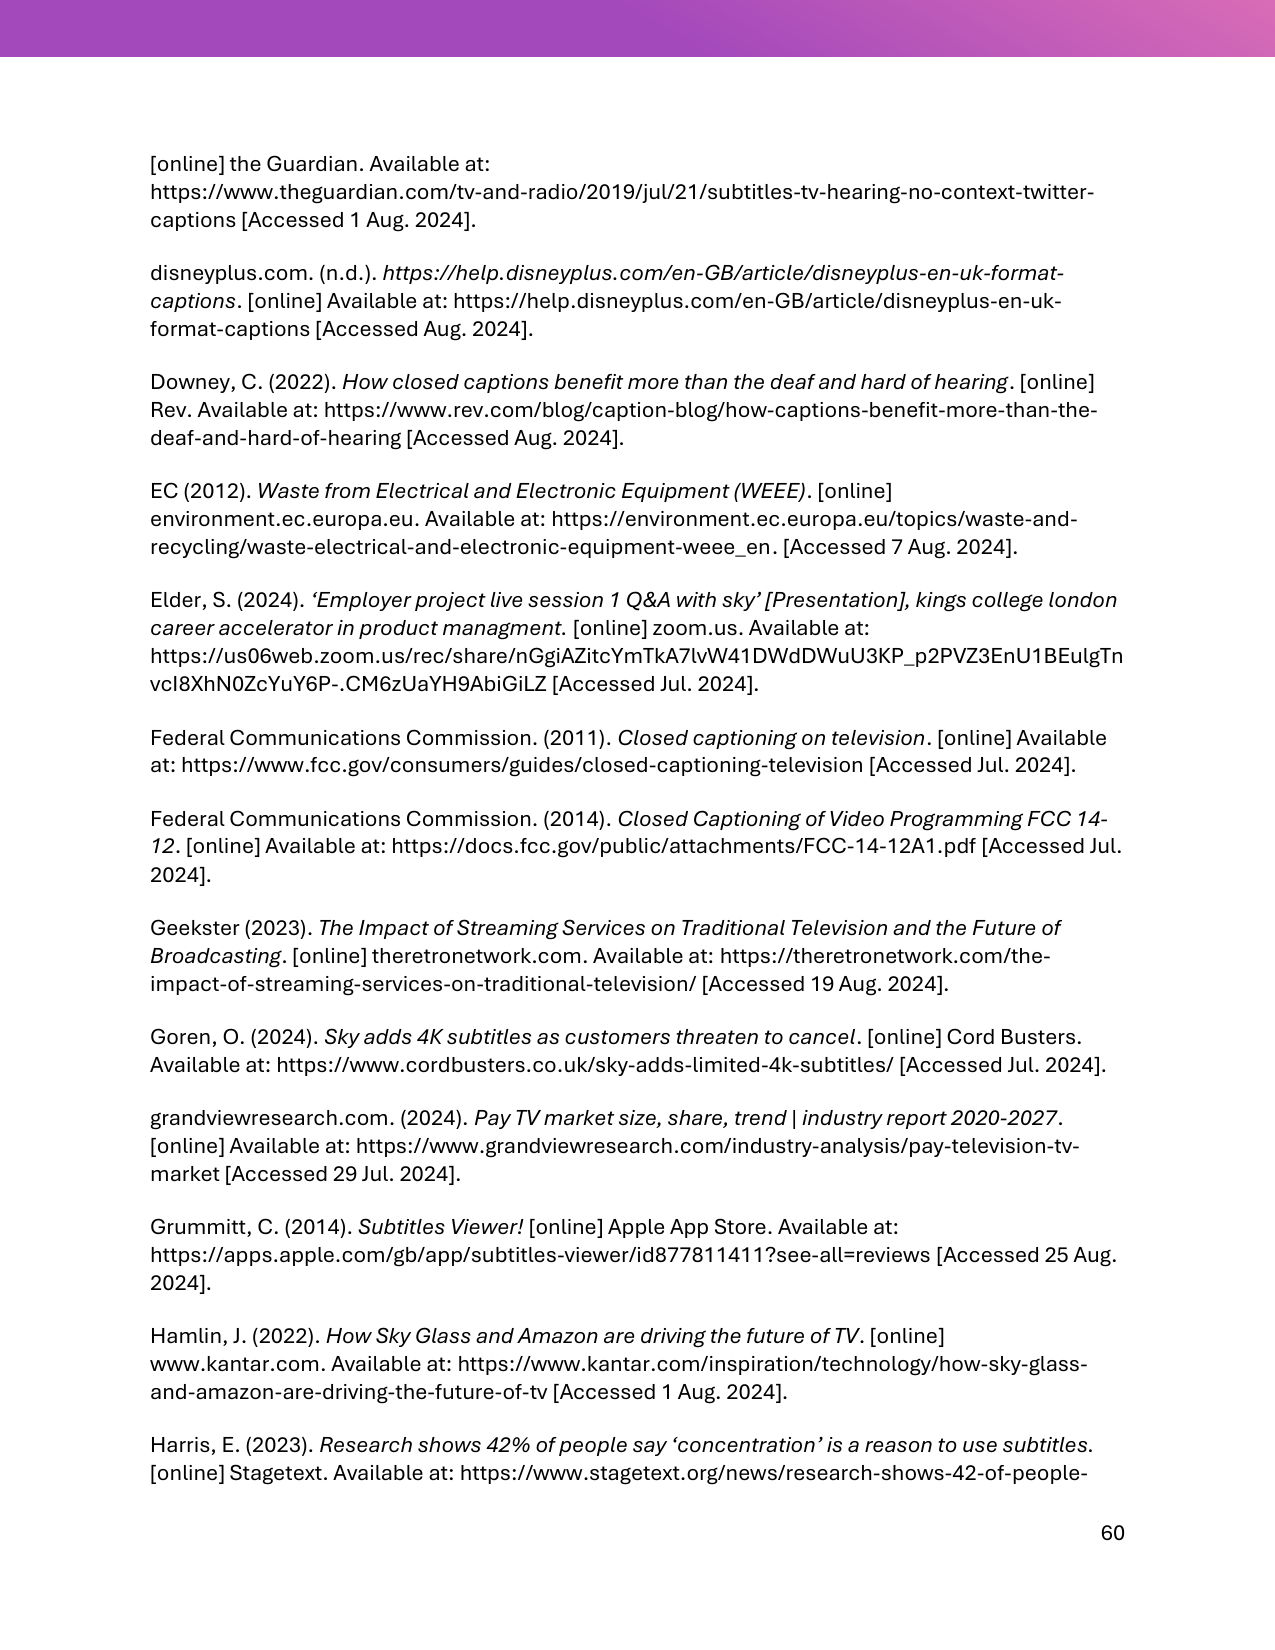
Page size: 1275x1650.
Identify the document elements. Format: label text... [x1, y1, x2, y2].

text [150, 1431, 1125, 1487]
text Federal Communications Commission. (2011). Closed captioning on television. [online] Available at: https://www.fcc.gov/consumers/guides/closed-captioning-television [Accessed Jul. 2024]. [150, 723, 1125, 779]
text Federal Communications Commission. (2014). Closed Captioning of Video Programming FCC 14-12. [online] Available at: https://docs.fcc.gov/public/attachments/FCC-14-12A1.pdf [Accessed Jul. 2024]. [150, 804, 1125, 888]
text Geekster (2023). The Impact of Streaming Services on Traditional Television and the Future of Broadcasting. [online] theretronetwork.com. Available at: https://theretronetwork.com/the-impact-of-streaming-services-on-traditional-television/ [Accessed 19 Aug. 2024]. [150, 913, 1125, 997]
text Elder, S. (2024). ‘Employer project live session 1 Q&A with sky’ [Presentation], kings college london career accelerator in product managment. [online] zoom.us. Available at: https://us06web.zoom.us/rec/share/nGgiAZitcYmTkA7lvW41DWdDWuU3KP_p2PVZ3EnU1BEulgTnvcI8XhN0ZcYuY6P-.CM6zUaYH9AbiGiLZ [Accessed Jul. 2024]. [150, 586, 1125, 698]
text Hamlin, J. (2022). How Sky Glass and Amazon are driving the future of TV. [online] www.kantar.com. Available at: https://www.kantar.com/inspiration/technology/how-sky-glass-and-amazon-are-driving-the-future-of-tv [Accessed 1 Aug. 2024]. [150, 1322, 1125, 1406]
text grandviewresearch.com. (2024). Pay TV market size, share, trend | industry report 2020-2027. [online] Available at: https://www.grandviewresearch.com/industry-analysis/pay-television-tv-market [Accessed 29 Jul. 2024]. [150, 1103, 1125, 1188]
text disneyplus.com. (n.d.). https://help.disneyplus.com/en-GB/article/disneyplus-en-uk-format-captions. [online] Available at: https://help.disneyplus.com/en-GB/article/disneyplus-en-uk-format-captions [Accessed Aug. 2024]. [150, 259, 1125, 343]
text EC (2012). Waste from Electrical and Electronic Equipment (WEEE). [online] environment.ec.europa.eu. Available at: https://environment.ec.europa.eu/topics/waste-and-recycling/waste-electrical-and-electronic-equipment-weee_en. [Accessed 7 Aug. 2024]. [150, 477, 1125, 561]
text Goren, O. (2024). Sky adds 4K subtitles as customers threaten to cancel. [online] Cord Busters. Available at: https://www.cordbusters.co.uk/sky-adds-limited-4k-subtitles/ [Accessed Jul. 2024]. [150, 1022, 1125, 1078]
text Downey, C. (2022). How closed captions benefit more than the deaf and hard of hearing. [online] Rev. Available at: https://www.rev.com/blog/caption-blog/how-captions-benefit-more-than-the-deaf-and-hard-of-hearing [Accessed Aug. 2024]. [150, 368, 1125, 452]
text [150, 150, 1125, 234]
text Grummitt, C. (2014). Subtitles Viewer! [online] Apple App Store. Available at: https://apps.apple.com/gb/app/subtitles-viewer/id877811411?see-all=reviews [Accessed 25 Aug. 2024]. [150, 1213, 1125, 1297]
